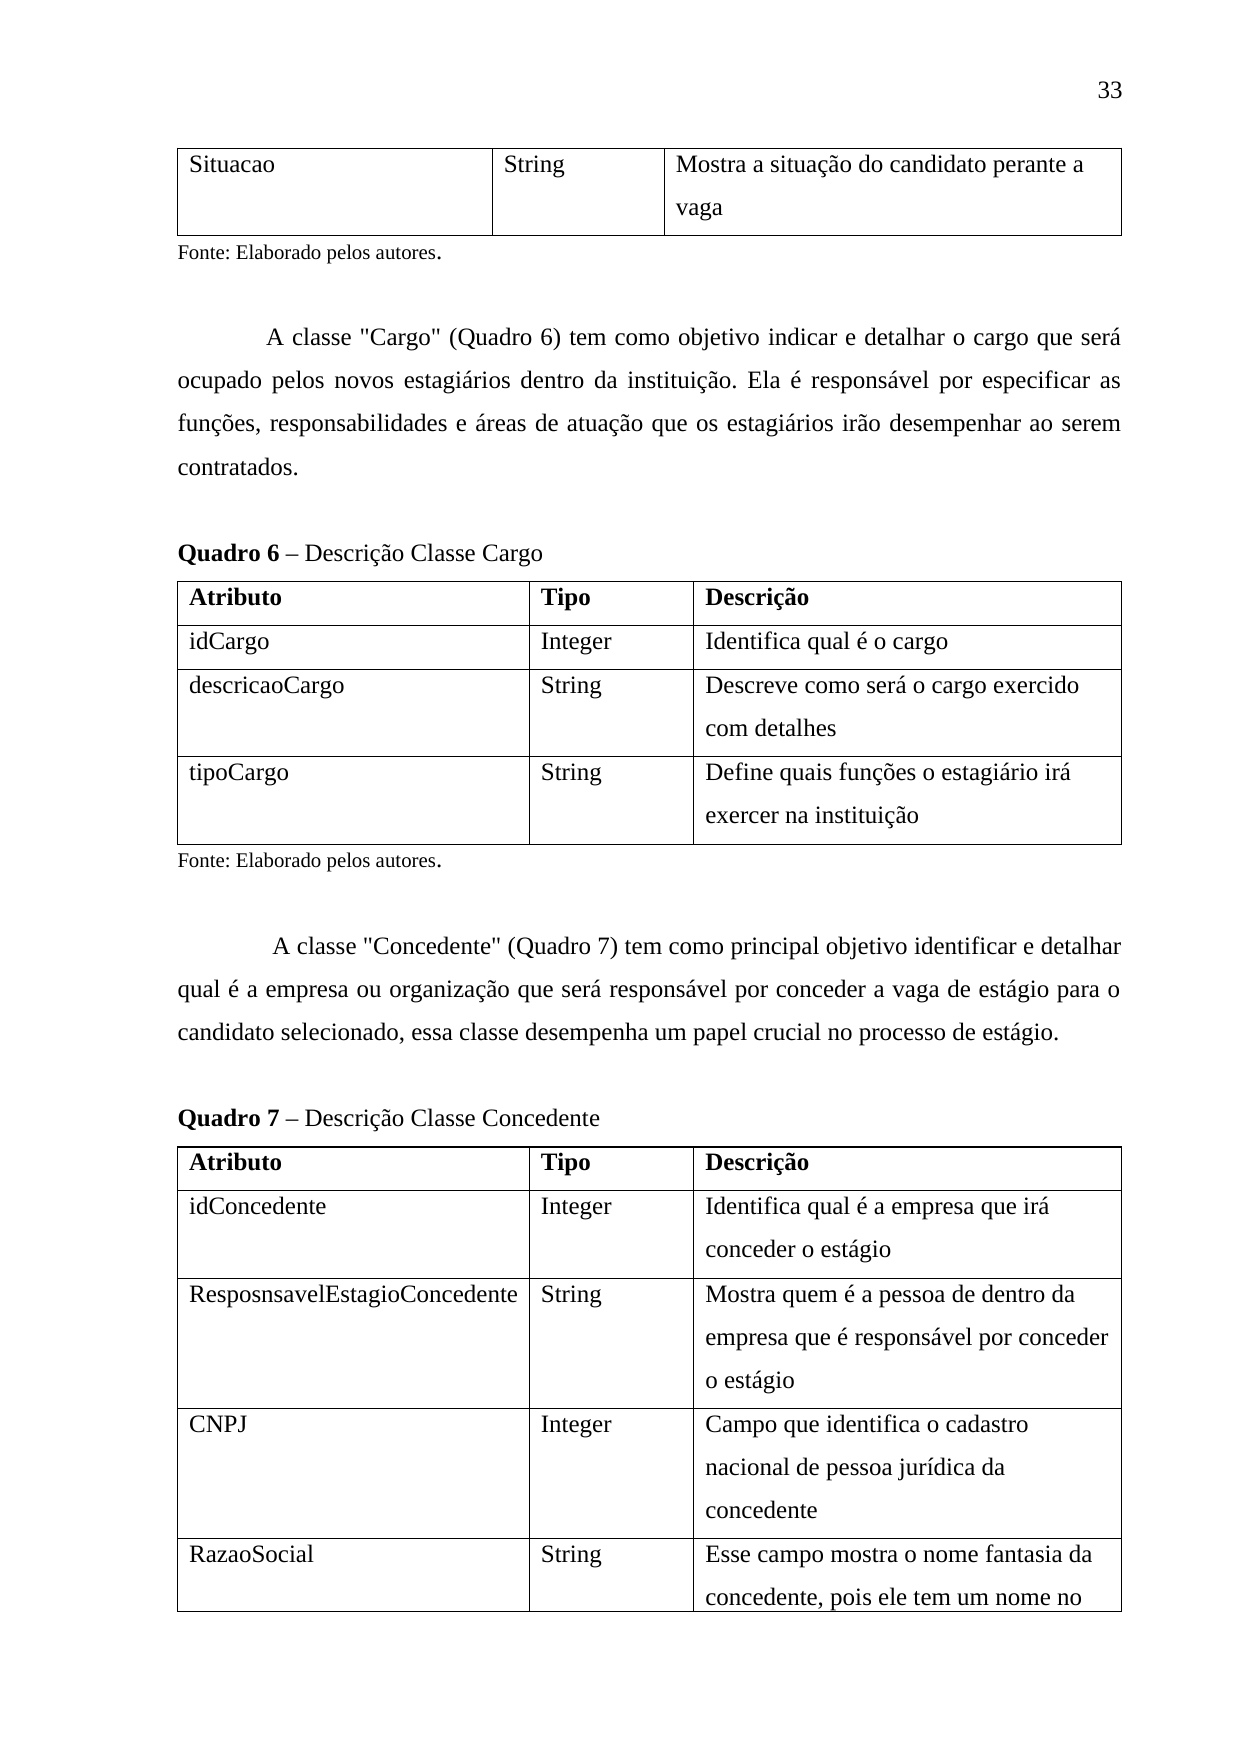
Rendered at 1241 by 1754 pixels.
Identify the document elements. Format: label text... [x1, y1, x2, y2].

table_cell String [530, 1279, 693, 1408]
table_cell ResposnsavelEstagioConcedente [178, 1279, 529, 1408]
table_cell tipoCargo [178, 757, 529, 843]
text Quadro 7 – Descrição Classe Concedente [177, 1103, 1122, 1132]
table_cell String [530, 1539, 693, 1611]
table_cell Define quais funções o estagiário irá exercer na instituição [694, 757, 1121, 843]
table_header Descrição [694, 582, 1121, 625]
table_cell Mostra a situação do candidato perante a vaga [665, 149, 1121, 235]
table_cell CNPJ [178, 1409, 529, 1538]
table_header Atributo [178, 582, 529, 625]
table_cell String [493, 149, 664, 235]
table_cell Integer [530, 1191, 693, 1278]
table_header Tipo [530, 1148, 693, 1190]
table_header Atributo [178, 1148, 529, 1190]
table_cell Situacao [178, 149, 492, 235]
table_cell idConcedente [178, 1191, 529, 1278]
table_cell idCargo [178, 626, 529, 669]
text Fonte: Elaborado pelos autores. [177, 236, 1122, 265]
table_cell Campo que identifica o cadastro nacional de pessoa jurídica da concedente [694, 1409, 1121, 1538]
table_cell String [530, 670, 693, 756]
table_cell Mostra quem é a pessoa de dentro da empresa que é responsável por conceder o estágio [694, 1279, 1121, 1408]
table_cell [694, 1539, 1121, 1611]
table_cell Integer [530, 1409, 693, 1538]
text A classe "Cargo" (Quadro 6) tem como objetivo indicar e detalhar o cargo que será ocupado pelos novos estagiários dentro da instituição. Ela é responsável por especificar as funções, responsabilidades e áreas de atuação que os estagiários irão desempenhar ao serem contratados. [177, 322, 1122, 480]
text A classe "Concedente" (Quadro 7) tem como principal objetivo identificar e detalhar qual é a empresa ou organização que será responsável por conceder a vaga de estágio para o candidato selecionado, essa classe desempenha um papel crucial no processo de estágio. [177, 931, 1122, 1046]
table_cell Integer [530, 626, 693, 669]
table_cell descricaoCargo [178, 670, 529, 756]
text Quadro 6 – Descrição Classe Cargo [177, 538, 1122, 567]
table_cell RazaoSocial [178, 1539, 529, 1611]
table_cell Identifica qual é a empresa que irá conceder o estágio [694, 1191, 1121, 1278]
text Fonte: Elaborado pelos autores. [177, 845, 1122, 873]
table_cell Descreve como será o cargo exercido com detalhes [694, 670, 1121, 756]
table_cell String [530, 757, 693, 843]
table_header Tipo [530, 582, 693, 625]
table_header Descrição [694, 1148, 1121, 1190]
table_cell Identifica qual é o cargo [694, 626, 1121, 669]
